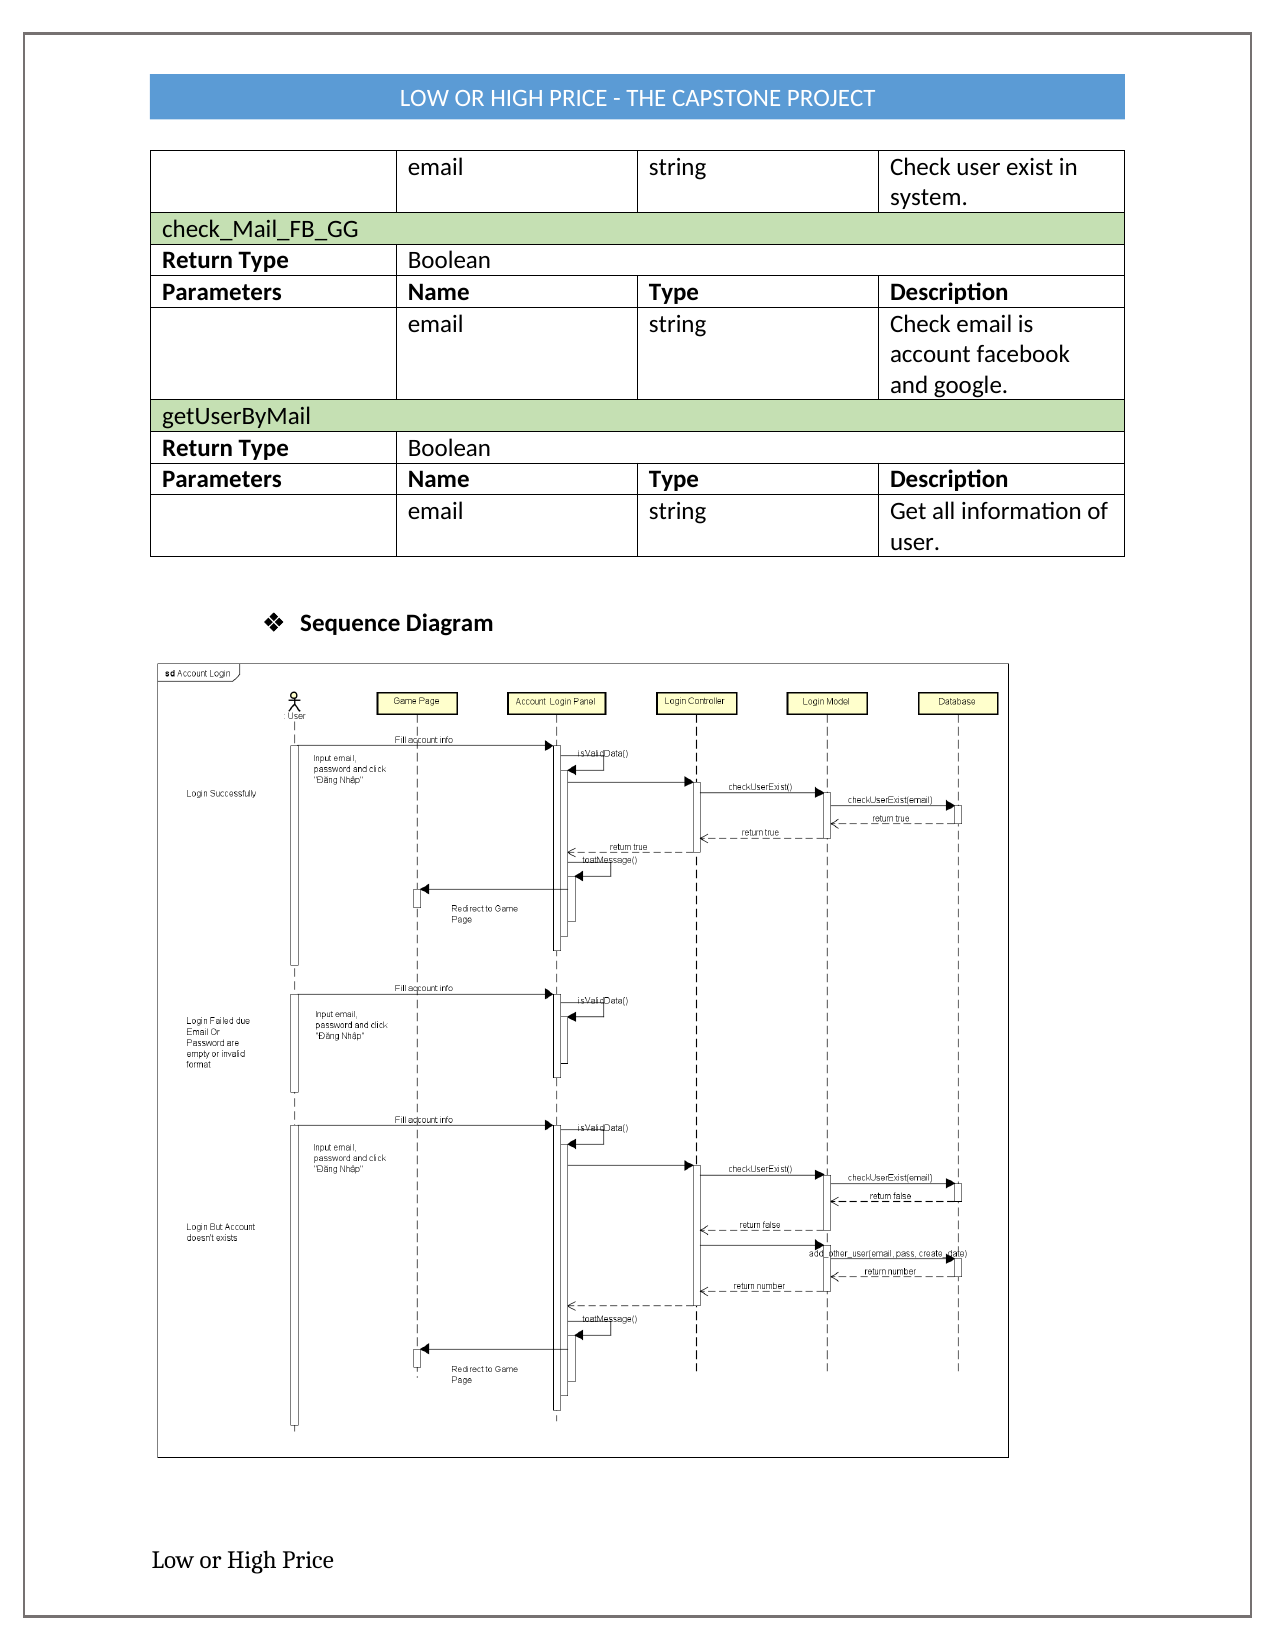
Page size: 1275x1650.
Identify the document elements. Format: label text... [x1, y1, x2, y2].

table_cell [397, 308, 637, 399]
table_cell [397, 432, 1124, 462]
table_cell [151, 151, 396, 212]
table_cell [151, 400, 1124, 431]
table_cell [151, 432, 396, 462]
picture [150, 656, 1014, 1464]
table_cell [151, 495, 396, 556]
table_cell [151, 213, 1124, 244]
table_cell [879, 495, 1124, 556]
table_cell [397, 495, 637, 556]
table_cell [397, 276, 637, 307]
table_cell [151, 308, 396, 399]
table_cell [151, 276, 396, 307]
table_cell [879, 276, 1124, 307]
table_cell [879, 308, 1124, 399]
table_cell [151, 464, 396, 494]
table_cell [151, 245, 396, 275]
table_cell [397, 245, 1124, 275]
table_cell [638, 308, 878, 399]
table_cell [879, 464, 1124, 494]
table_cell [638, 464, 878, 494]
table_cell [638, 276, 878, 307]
list Sequence Diagram [262, 607, 1125, 637]
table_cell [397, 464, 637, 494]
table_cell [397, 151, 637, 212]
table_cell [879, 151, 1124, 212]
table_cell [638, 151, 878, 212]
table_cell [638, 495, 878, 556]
